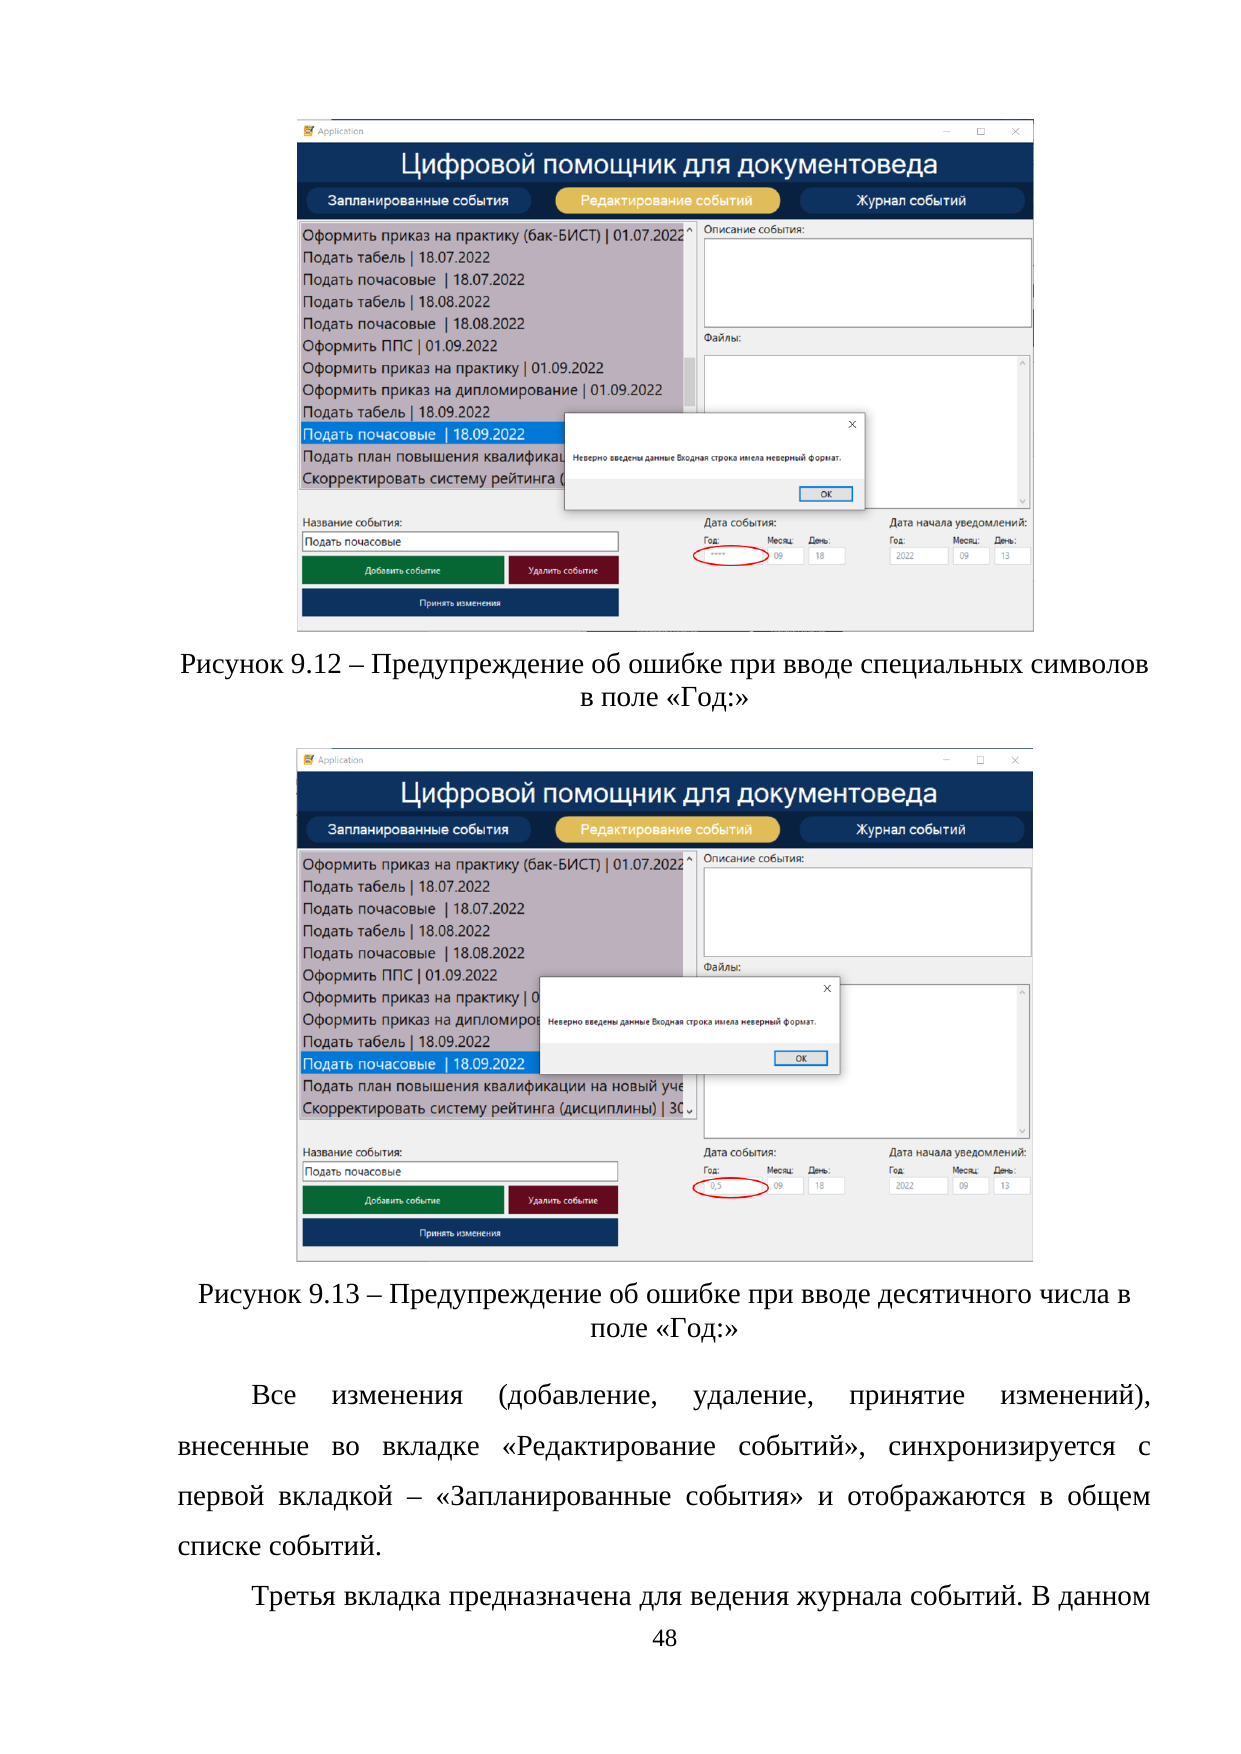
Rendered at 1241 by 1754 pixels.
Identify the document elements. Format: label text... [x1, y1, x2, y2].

picture [295, 746, 1034, 1263]
text Все изменения (добавление, удаление, принятие изменений), внесенные во вкладке «Редактирование событий», синхронизируется с первой вкладкой – «Запланированные события» и отображаются в общем списке событий. [177, 1377, 1152, 1562]
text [177, 1578, 1152, 1612]
picture [294, 118, 1035, 632]
text Рисунок 9.13 – Предупреждение об ошибке при вводе десятичного числа в поле «Год:» [177, 1277, 1152, 1344]
text Рисунок 9.12 – Предупреждение об ошибке при вводе специальных символов в поле «Год:» [177, 646, 1152, 713]
